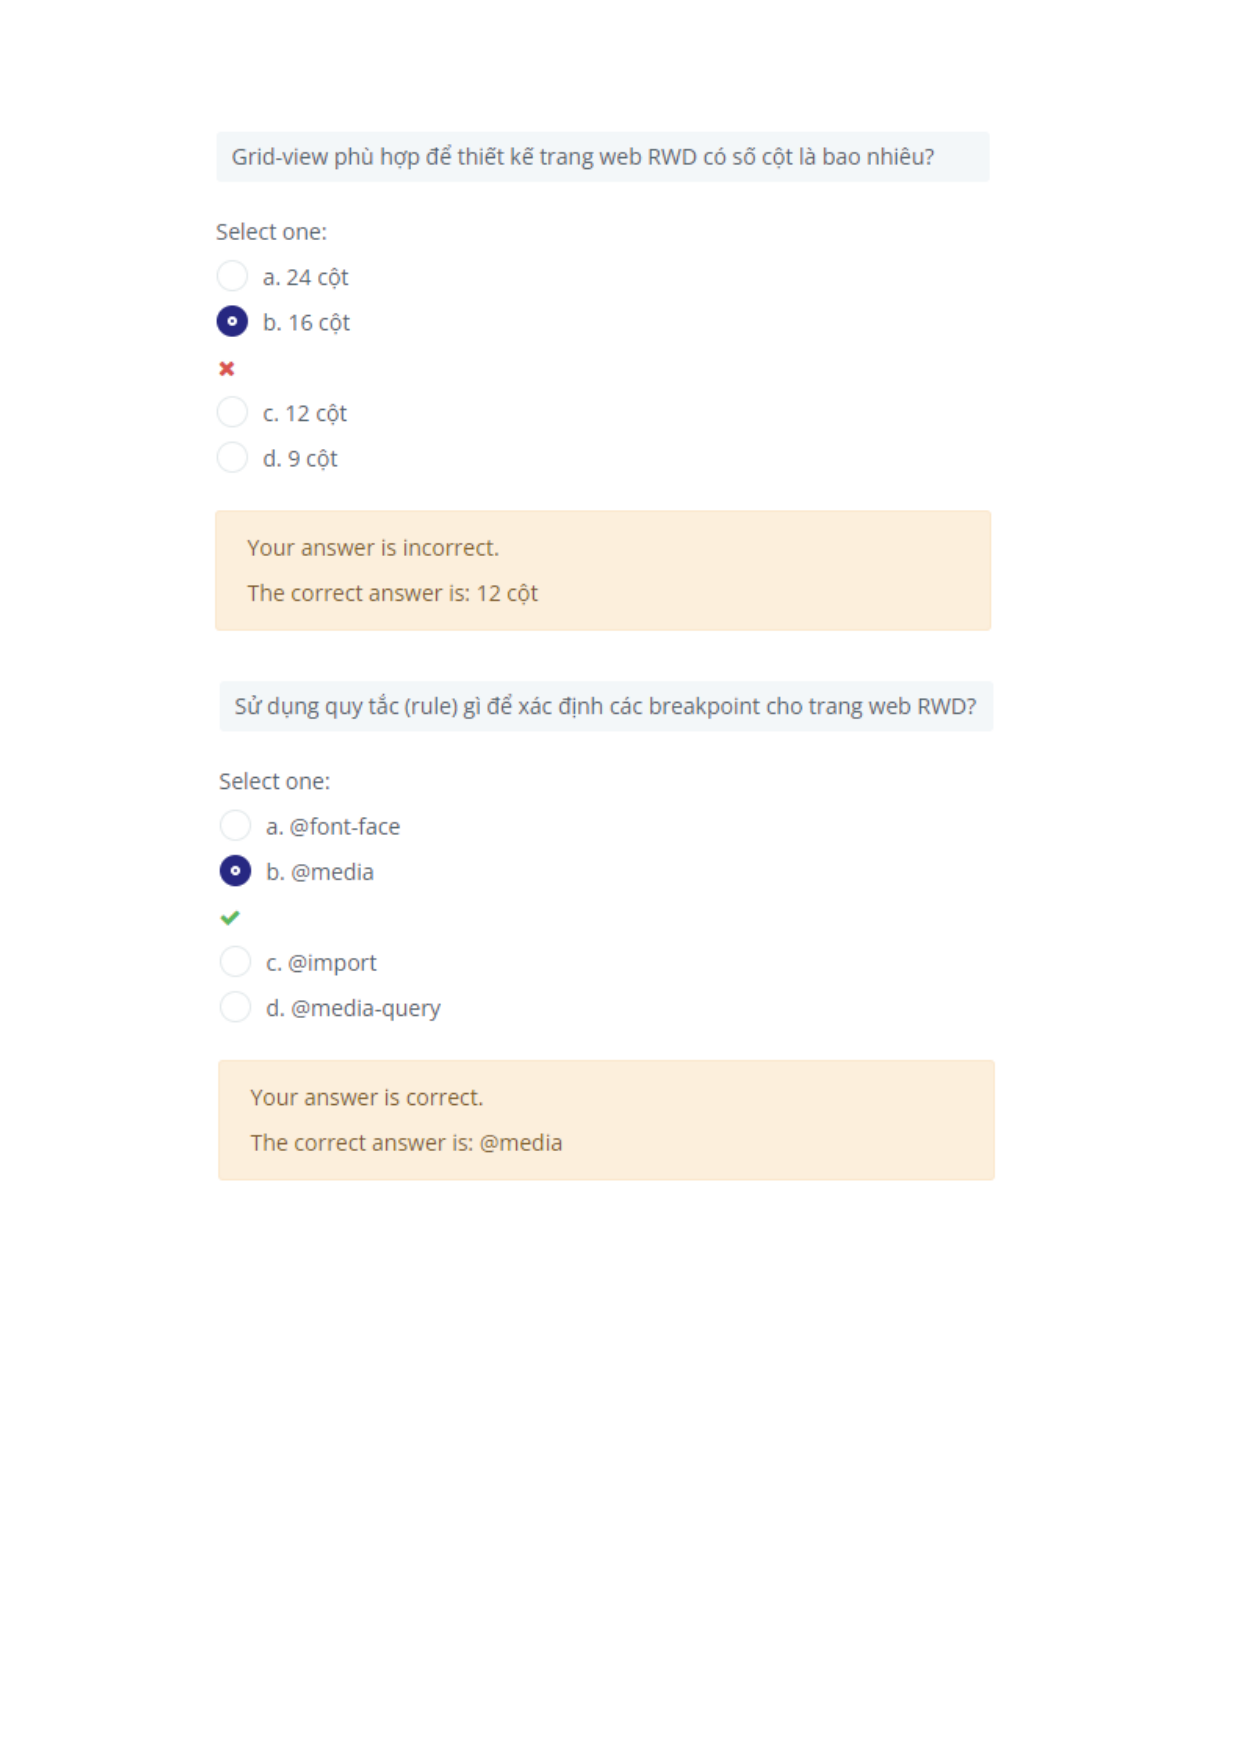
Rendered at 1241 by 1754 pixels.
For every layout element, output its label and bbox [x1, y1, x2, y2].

picture [206, 118, 1004, 642]
picture [206, 669, 1003, 1187]
